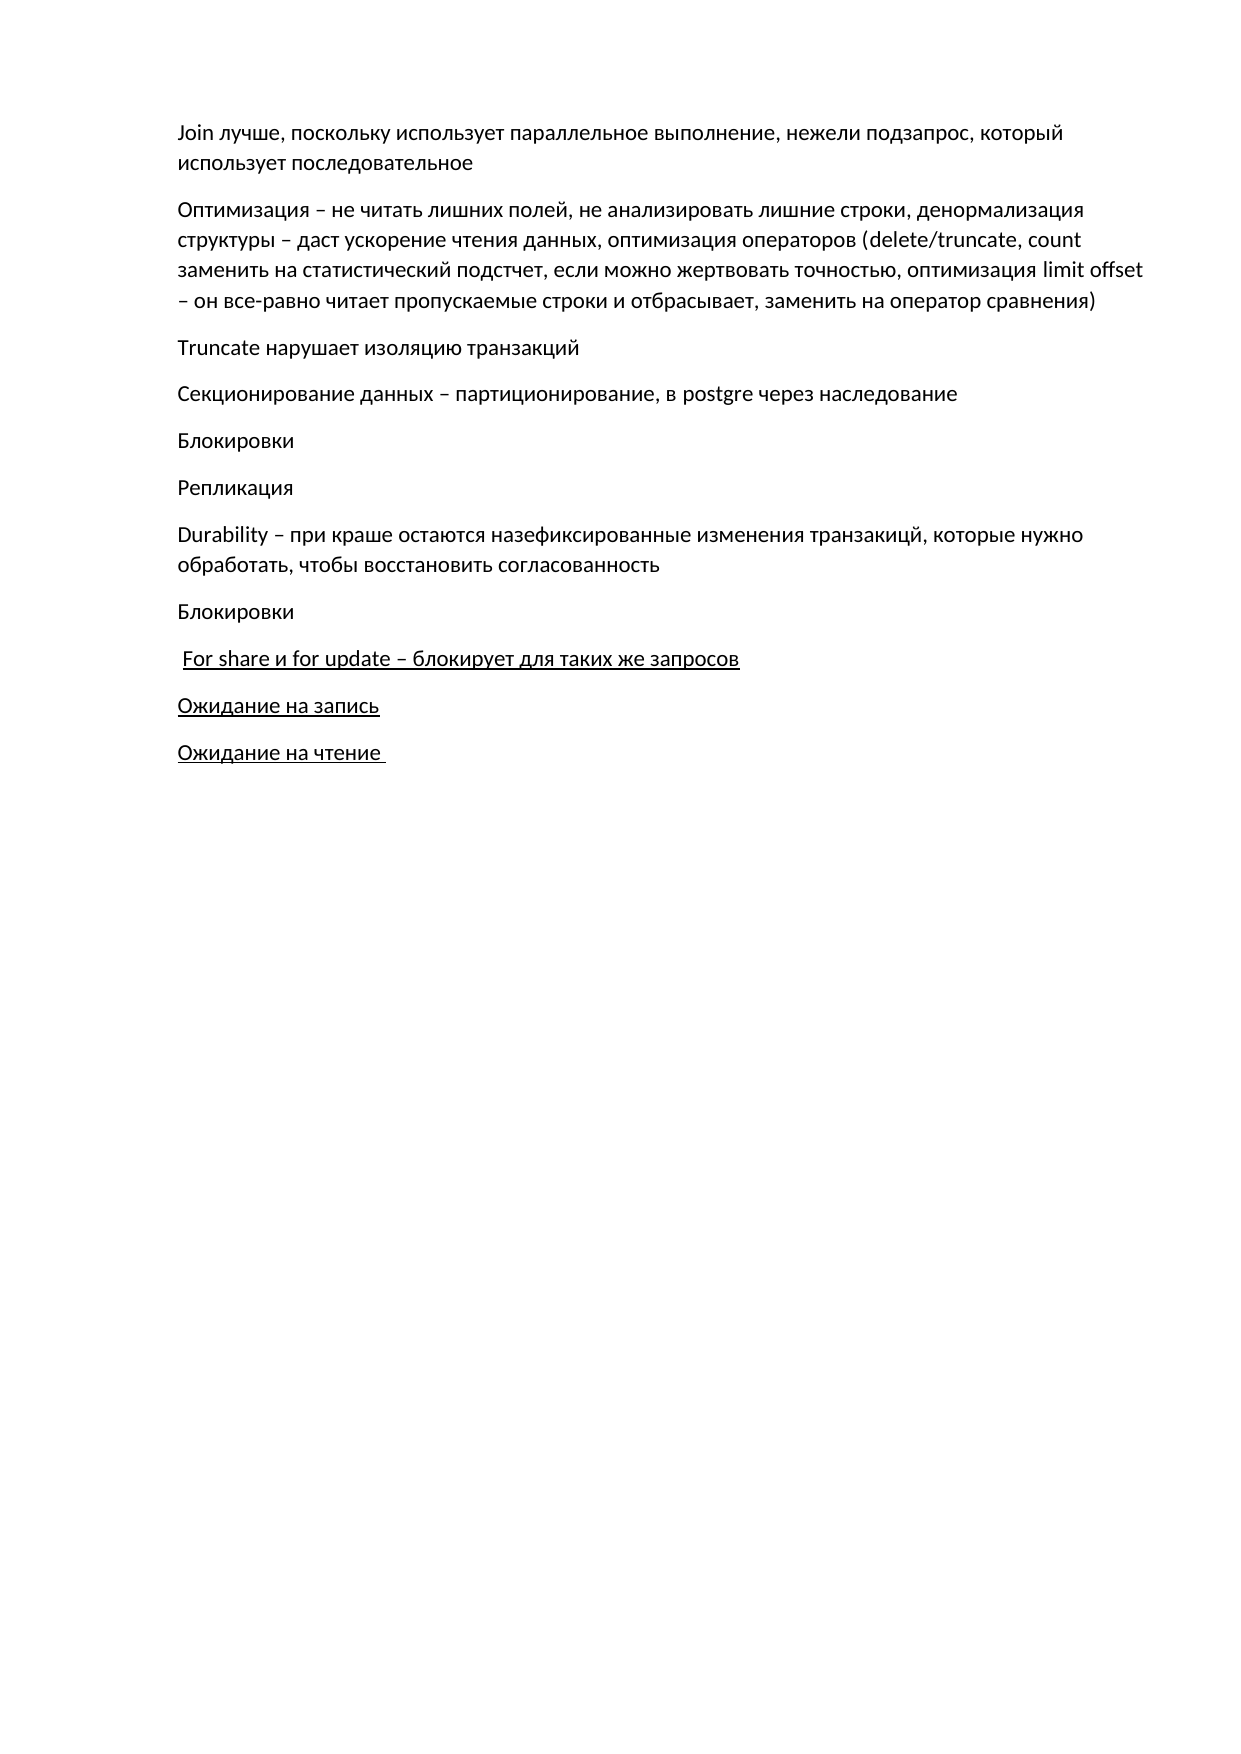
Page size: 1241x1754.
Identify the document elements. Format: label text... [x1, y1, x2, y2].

text Truncate нарушает изоляцию транзакций [177, 333, 1152, 361]
text Durability – при краше остаются назефиксированные изменения транзакицй, которые нужно обработать, чтобы восстановить согласованность [177, 520, 1152, 578]
text Join лучше, поскольку использует параллельное выполнение, нежели подзапрос, который использует последовательное [177, 118, 1152, 176]
text Секционирование данных – партиционирование, в postgre через наследование [177, 379, 1152, 408]
text Ожидание на запись [177, 691, 1152, 719]
text Оптимизация – не читать лишних полей, не анализировать лишние строки, денормализация структуры – даст ускорение чтения данных, оптимизация операторов (delete/truncate, count заменить на статистический подстчет, если можно жертвовать точностью, оптимизация limit offset – он все-равно читает пропускаемые строки и отбрасывает, заменить на оператор сравнения) [177, 195, 1152, 314]
text Блокировки [177, 426, 1152, 454]
text Ожидание на чтение [177, 738, 1152, 766]
text Блокировки [177, 597, 1152, 625]
text Репликация [177, 473, 1152, 501]
text For share и for update – блокирует для таких же запросов [177, 644, 1152, 672]
